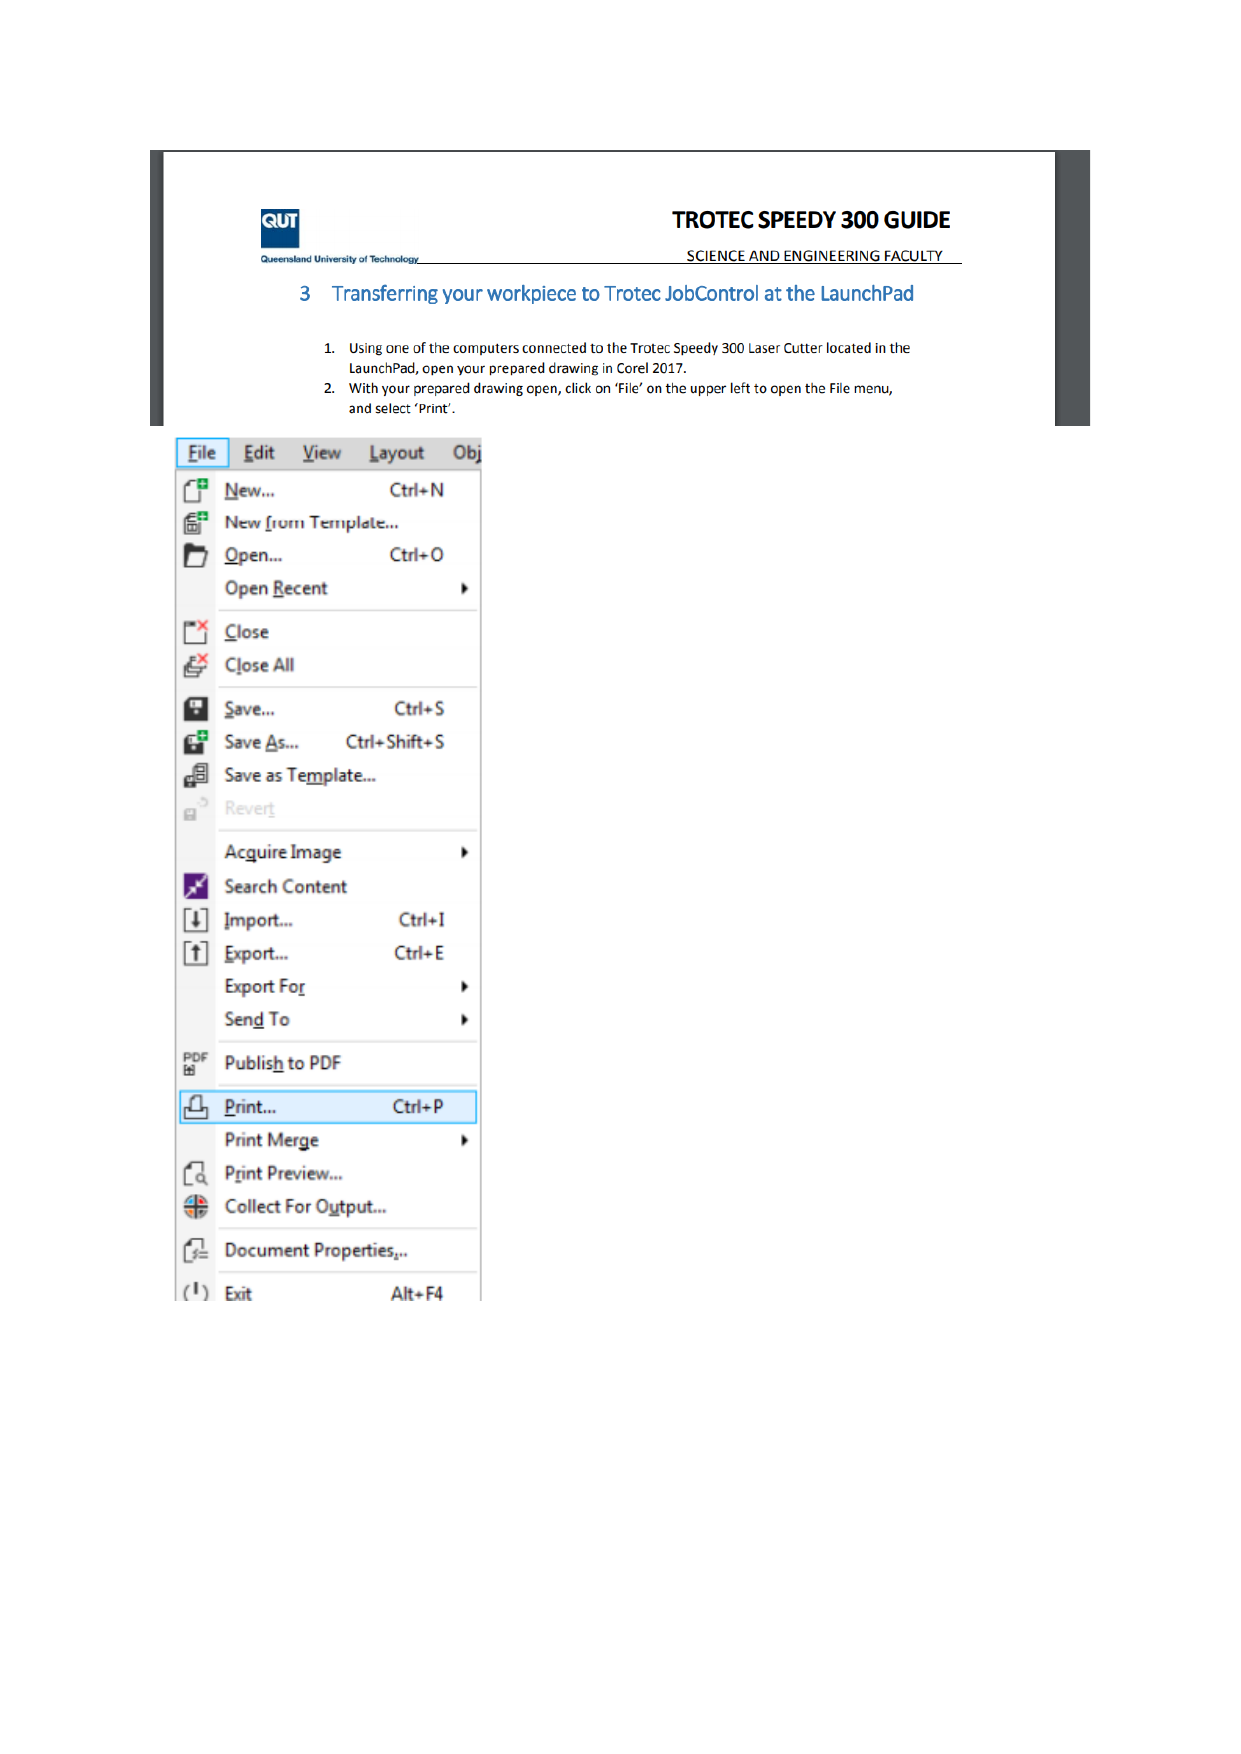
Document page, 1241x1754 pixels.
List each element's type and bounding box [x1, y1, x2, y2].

picture [150, 427, 568, 1301]
picture [150, 150, 1091, 426]
